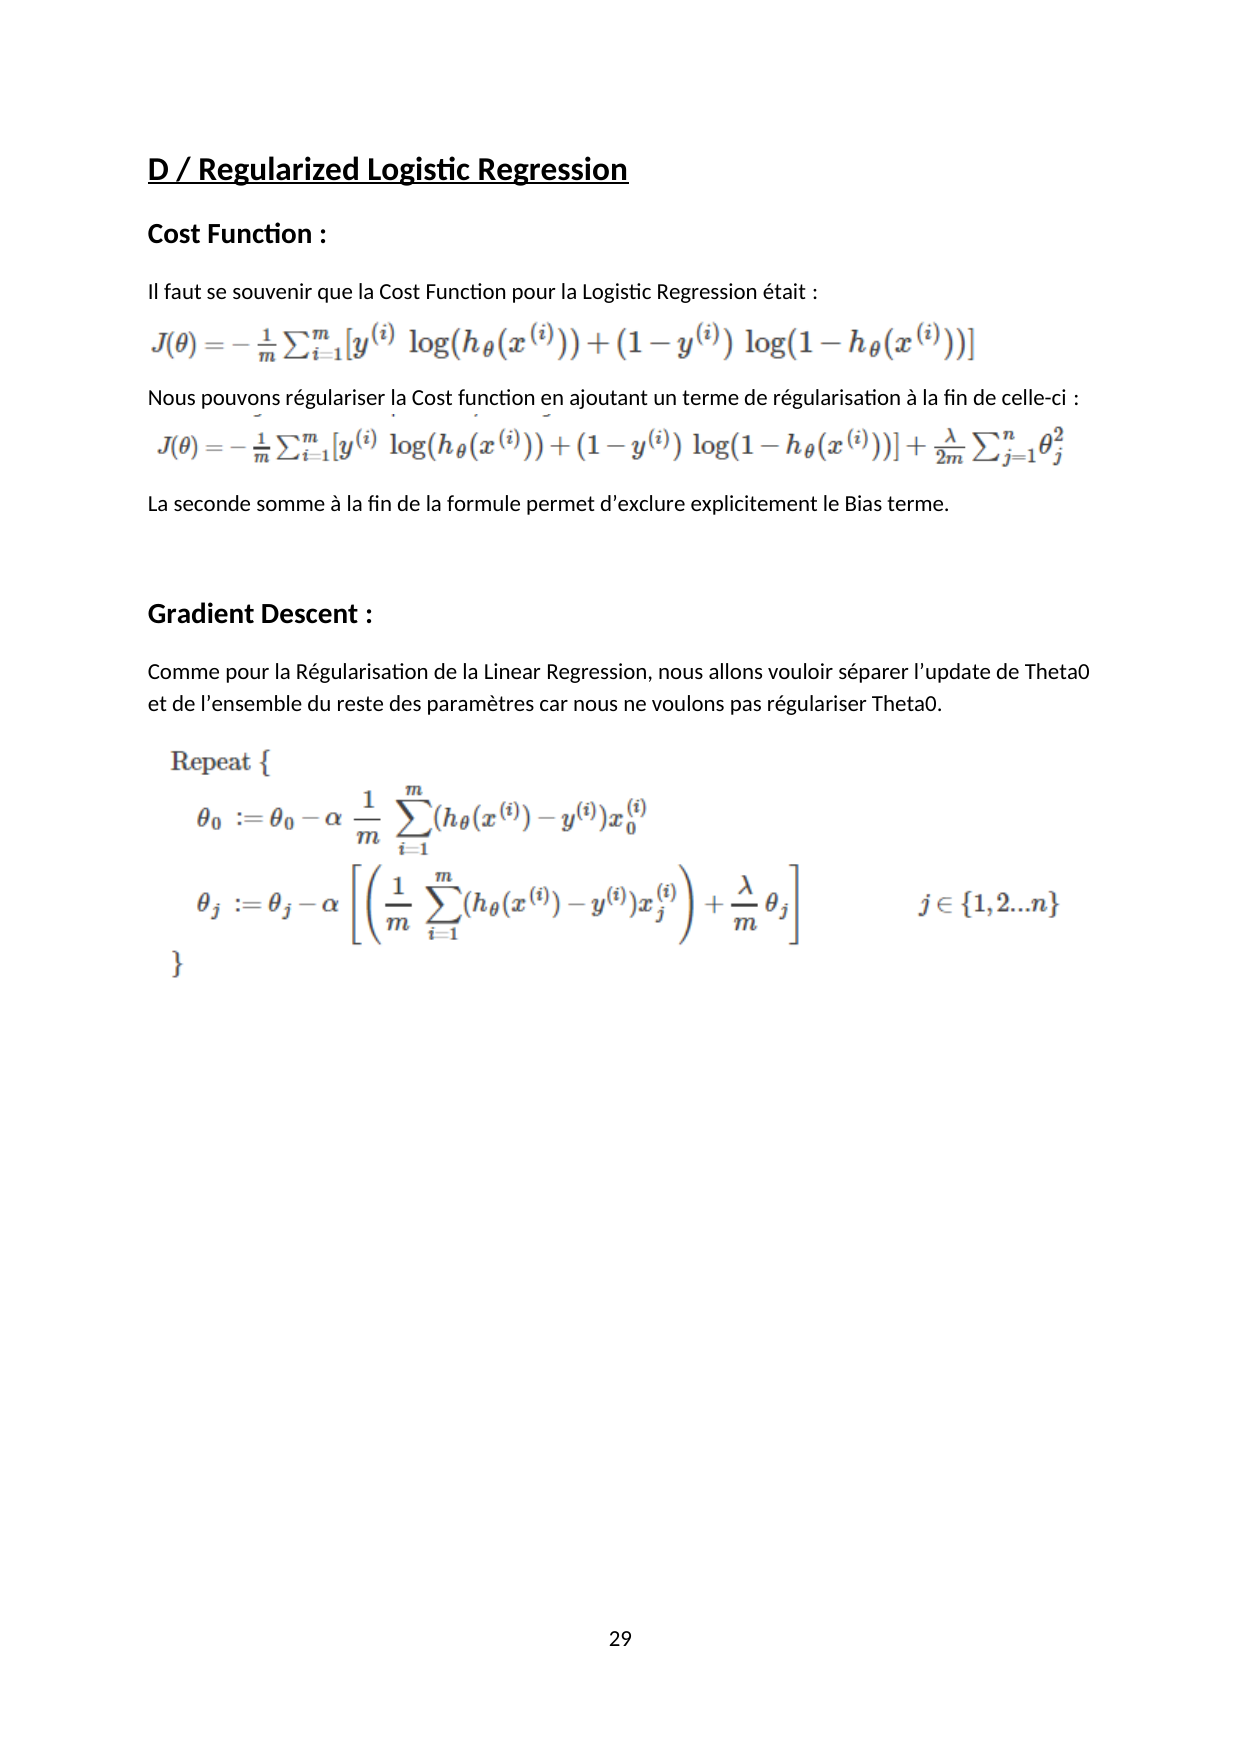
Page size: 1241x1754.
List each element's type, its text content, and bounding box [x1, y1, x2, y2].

text Nous pouvons régulariser la Cost function en ajoutant un terme de régularisation à la fin de celle-ci : [148, 383, 1093, 411]
text Il faut se souvenir que la Cost Function pour la Logistic Regression était : [148, 277, 1093, 305]
picture [125, 315, 1015, 370]
picture [135, 414, 1080, 474]
text D / Regularized Logistic Regression [148, 148, 1093, 188]
text La seconde somme à la fin de la formule permet d’exclure explicitement le Bias terme. [148, 489, 1093, 517]
text Gradient Descent : [148, 595, 1093, 631]
text Comme pour la Régularisation de la Linear Regression, nous allons vouloir séparer l’update de Theta0 et de l’ensemble du reste des paramètres car nous ne voulons pas régulariser Theta0. [148, 657, 1093, 717]
picture [146, 742, 1082, 984]
text Cost Function : [148, 215, 1093, 251]
